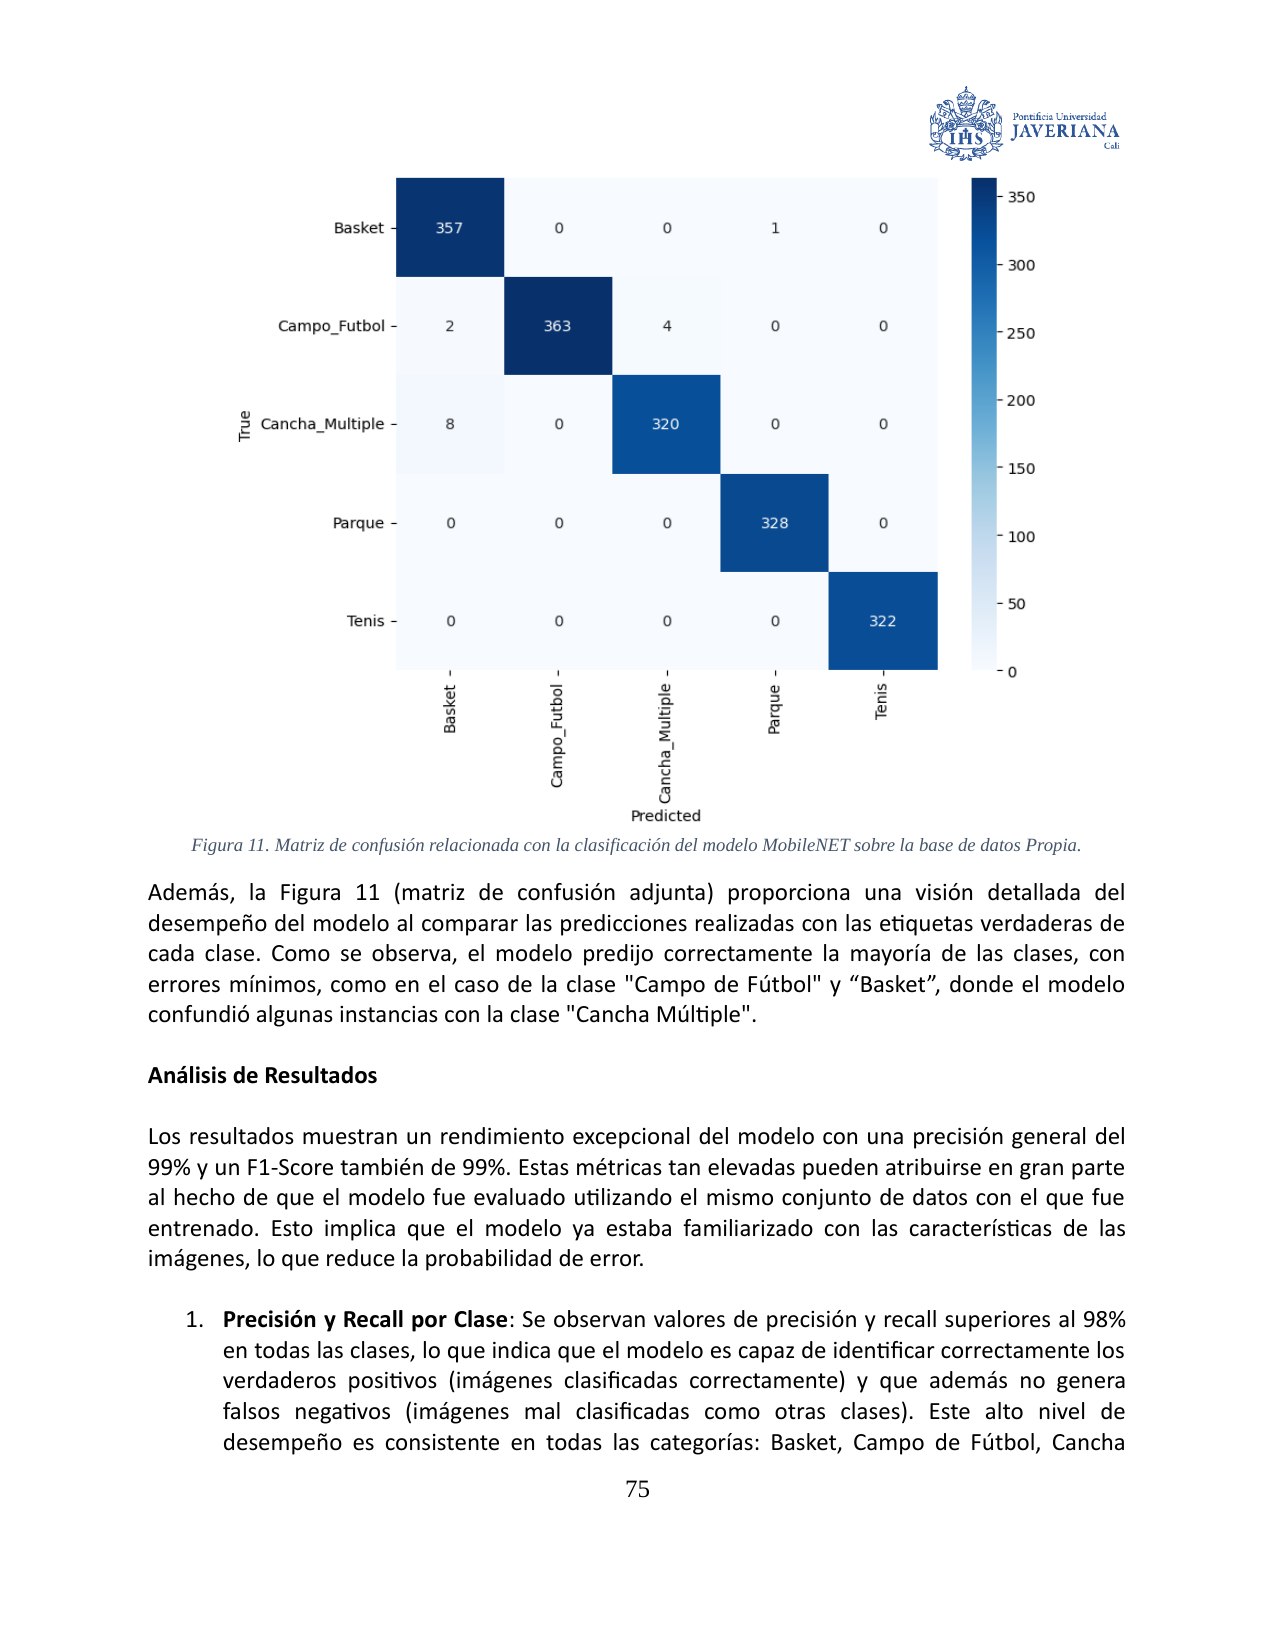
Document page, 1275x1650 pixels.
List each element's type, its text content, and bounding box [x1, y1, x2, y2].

text Los resultados muestran un rendimiento excepcional del modelo con una precisión general del 99% y un F1-Score también de 99%. Estas métricas tan elevadas pueden atribuirse en gran parte al hecho de que el modelo fue evaluado utilizando el mismo conjunto de datos con el que fue entrenado. Esto implica que el modelo ya estaba familiarizado con las características de las imágenes, lo que reduce la probabilidad de error. [148, 1120, 1127, 1273]
text Análisis de Resultados [148, 1059, 1127, 1090]
picture [228, 177, 1047, 834]
picture [920, 75, 1128, 172]
text Figura 11. Matriz de confusión relacionada con la clasificación del modelo MobileNET sobre la base de datos Propia. [148, 834, 1127, 855]
text Además, la Figura 11 (matriz de confusión adjunta) proporciona una visión detallada del desempeño del modelo al comparar las predicciones realizadas con las etiquetas verdaderas de cada clase. Como se observa, el modelo predijo correctamente la mayoría de las clases, con errores mínimos, como en el caso de la clase "Campo de Fútbol" y “Basket”, donde el modelo confundió algunas instancias con la clase "Cancha Múltiple". [148, 876, 1127, 1029]
